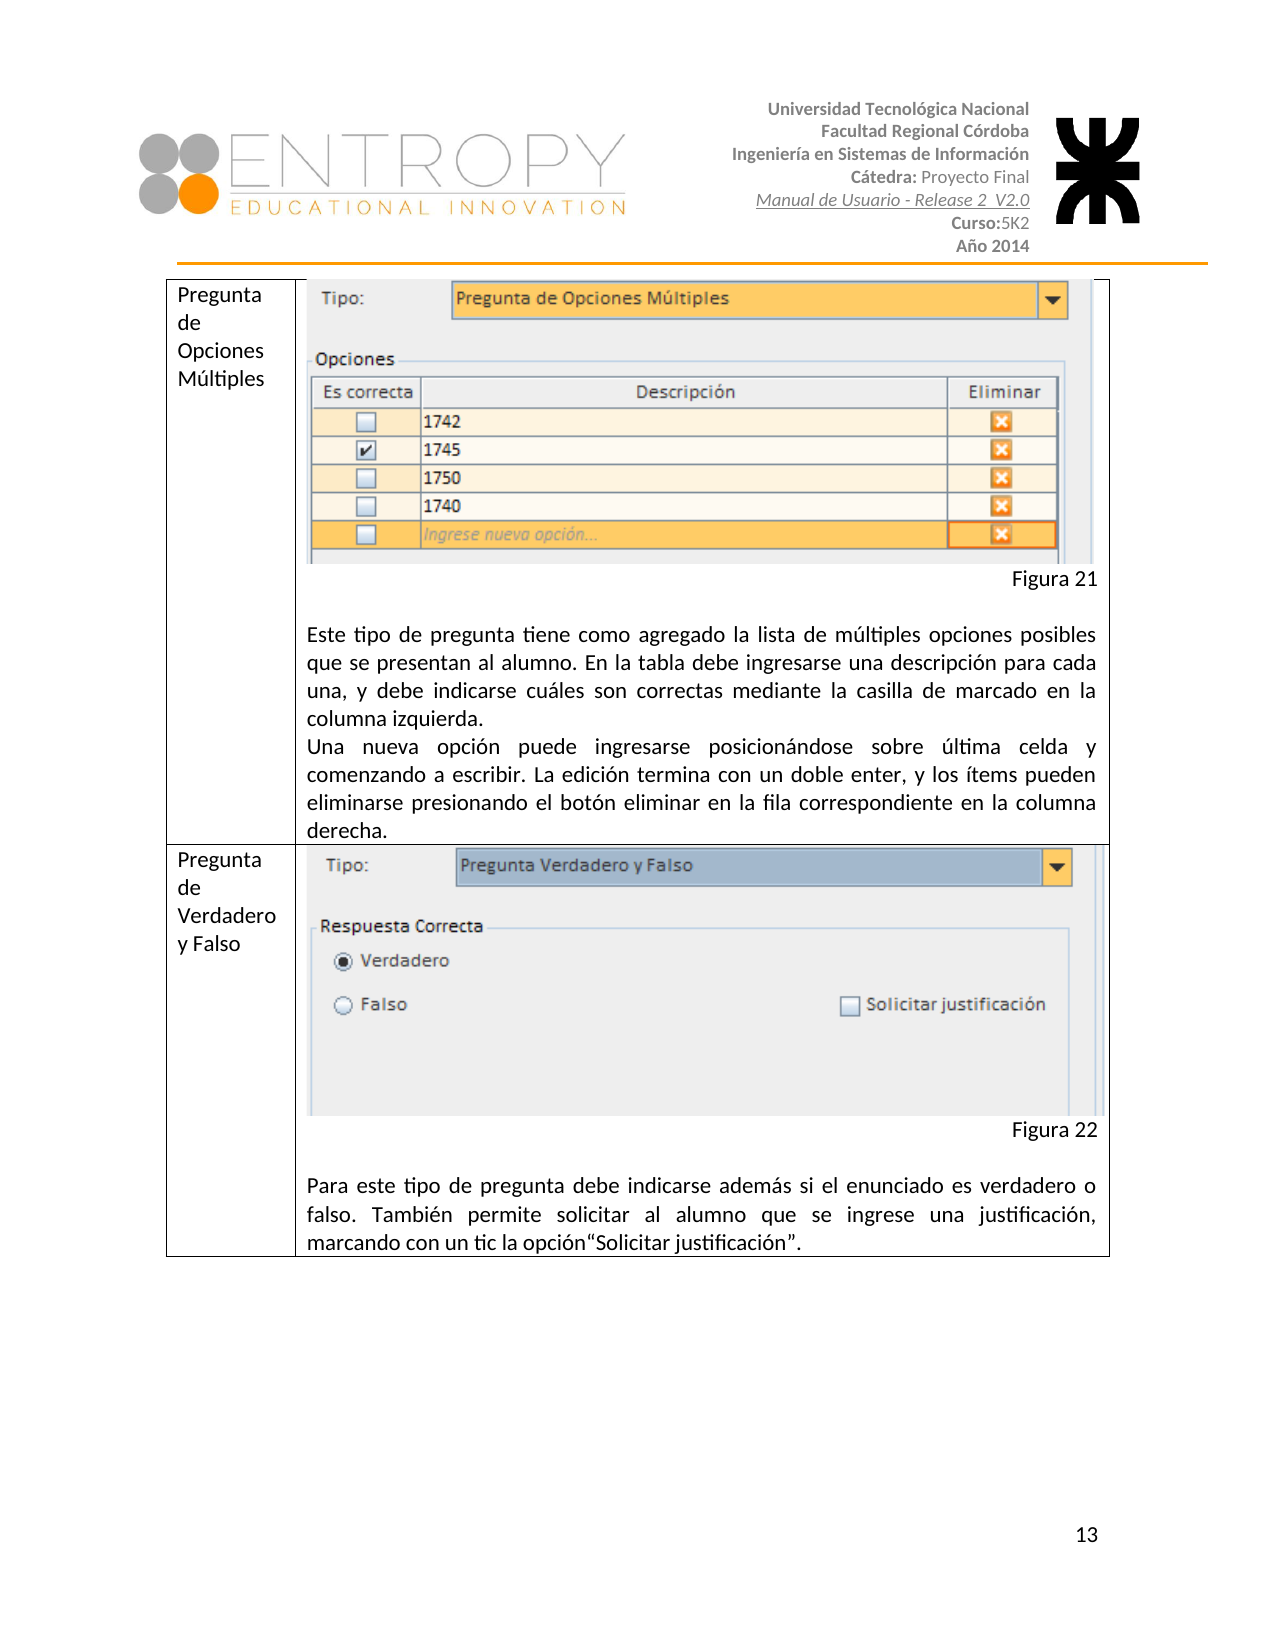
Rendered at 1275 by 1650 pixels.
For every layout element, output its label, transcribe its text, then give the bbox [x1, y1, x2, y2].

table_cell Figura 22 Para este tipo de pregunta debe indicarse además si el enunciado es verdadero o falso. También permite solicitar al alumno que se ingrese una justificación, marcando con un tic la opción“Solicitar justificación”. [296, 845, 1109, 1256]
picture [122, 119, 643, 229]
table_cell Pregunta de Opciones Múltiples [167, 280, 295, 844]
table_cell Pregunta de Verdadero y Falso [167, 845, 295, 1256]
table_cell Figura 21 Este tipo de pregunta tiene como agregado la lista de múltiples opciones posibles que se presentan al alumno. En la tabla debe ingresarse una descripción para cada una, y debe indicarse cuáles son correctas mediante la casilla de marcado en la columna izquierda. Una nueva opción puede ingresarse posicionándose sobre última celda y comenzando a escribir. La edición termina con un doble enter, y los ítems pueden eliminarse presionando el botón eliminar en la fila correspondiente en la columna derecha. [296, 280, 1109, 844]
